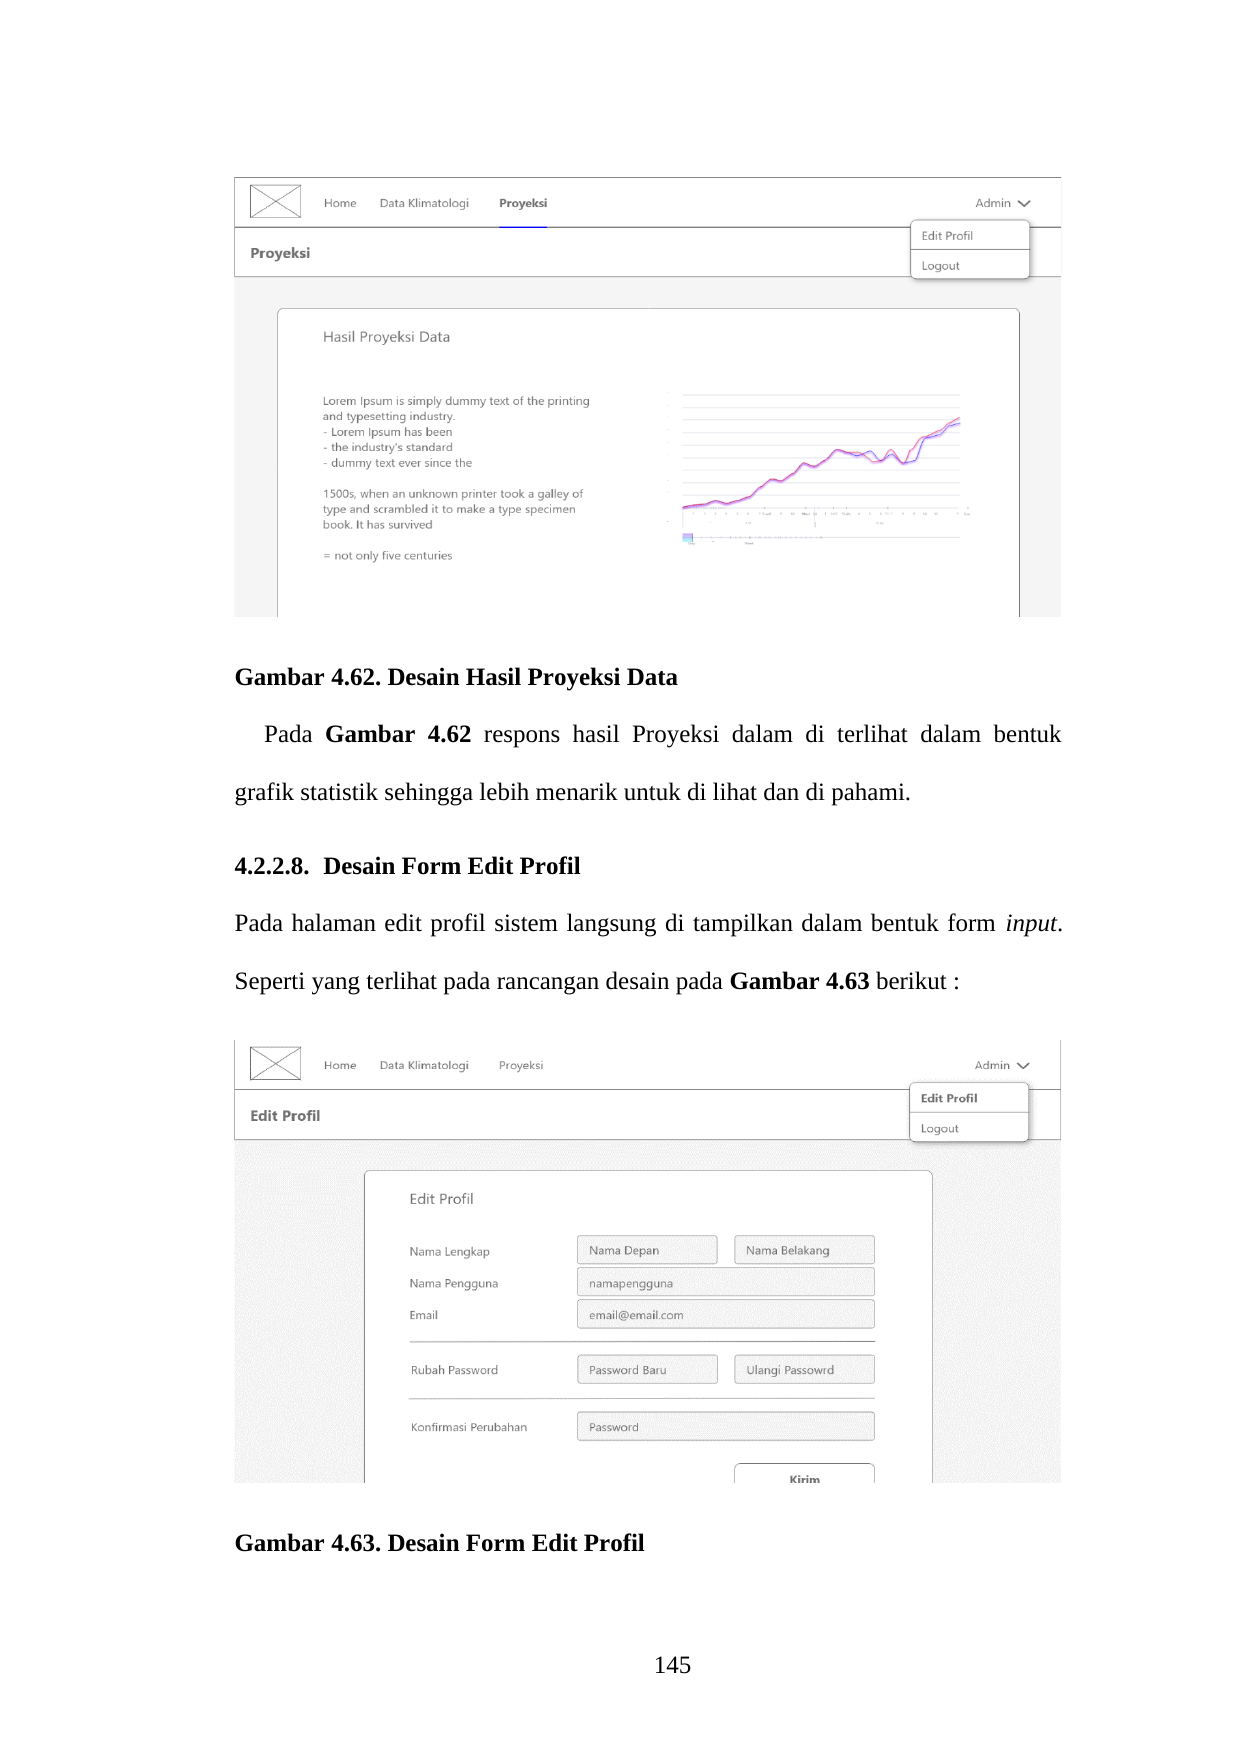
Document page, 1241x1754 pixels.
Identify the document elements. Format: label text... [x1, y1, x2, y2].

subtitle Desain Form Edit Profil [234, 851, 1063, 879]
picture [234, 177, 1062, 617]
picture [234, 1040, 1061, 1483]
